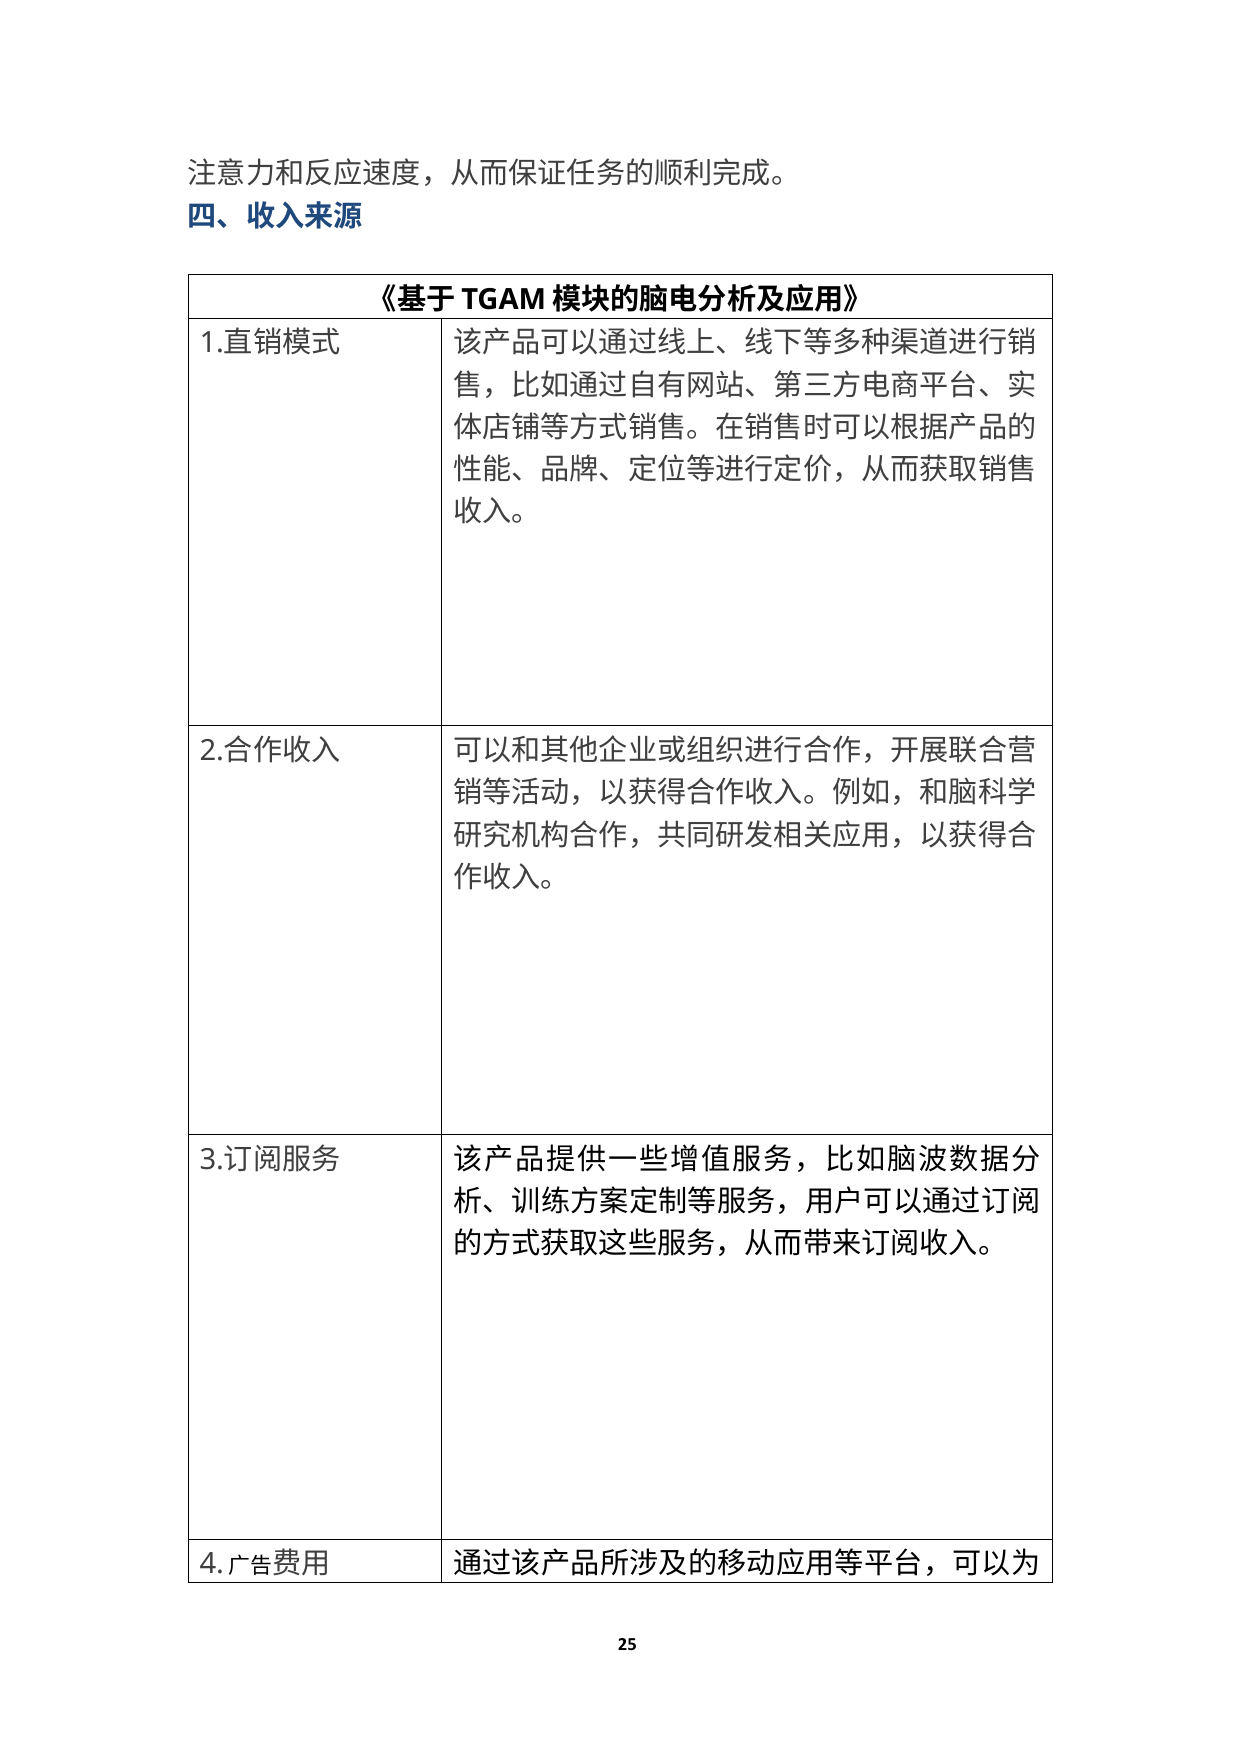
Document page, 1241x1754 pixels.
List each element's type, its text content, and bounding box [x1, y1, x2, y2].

table_cell 2.合作收入 [189, 726, 441, 1134]
table_cell 4. 广告费用 [189, 1540, 441, 1582]
table_cell 该产品可以通过线上、线下等多种渠道进行销售，比如通过自有网站、第三方电商平台、实体店铺等方式销售。在销售时可以根据产品的性能、品牌、定位等进行定价，从而获取销售收入。 [442, 319, 1052, 725]
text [187, 150, 1053, 192]
table_cell 可以和其他企业或组织进行合作，开展联合营销等活动，以获得合作收入。例如，和脑科学研究机构合作，共同研发相关应用，以获得合作收入。 [442, 726, 1052, 1134]
table_header 《基于TGAM模块的脑电分析及应用》 [189, 275, 1052, 318]
table_cell 3.订阅服务 [189, 1135, 441, 1539]
table_cell 该产品提供一些增值服务，比如脑波数据分析、训练方案定制等服务，用户可以通过订阅的方式获取这些服务，从而带来订阅收入。 [442, 1135, 1052, 1539]
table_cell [442, 1540, 1052, 1582]
table_cell 1.直销模式 [189, 319, 441, 725]
text 四、收入来源 [187, 192, 1053, 234]
